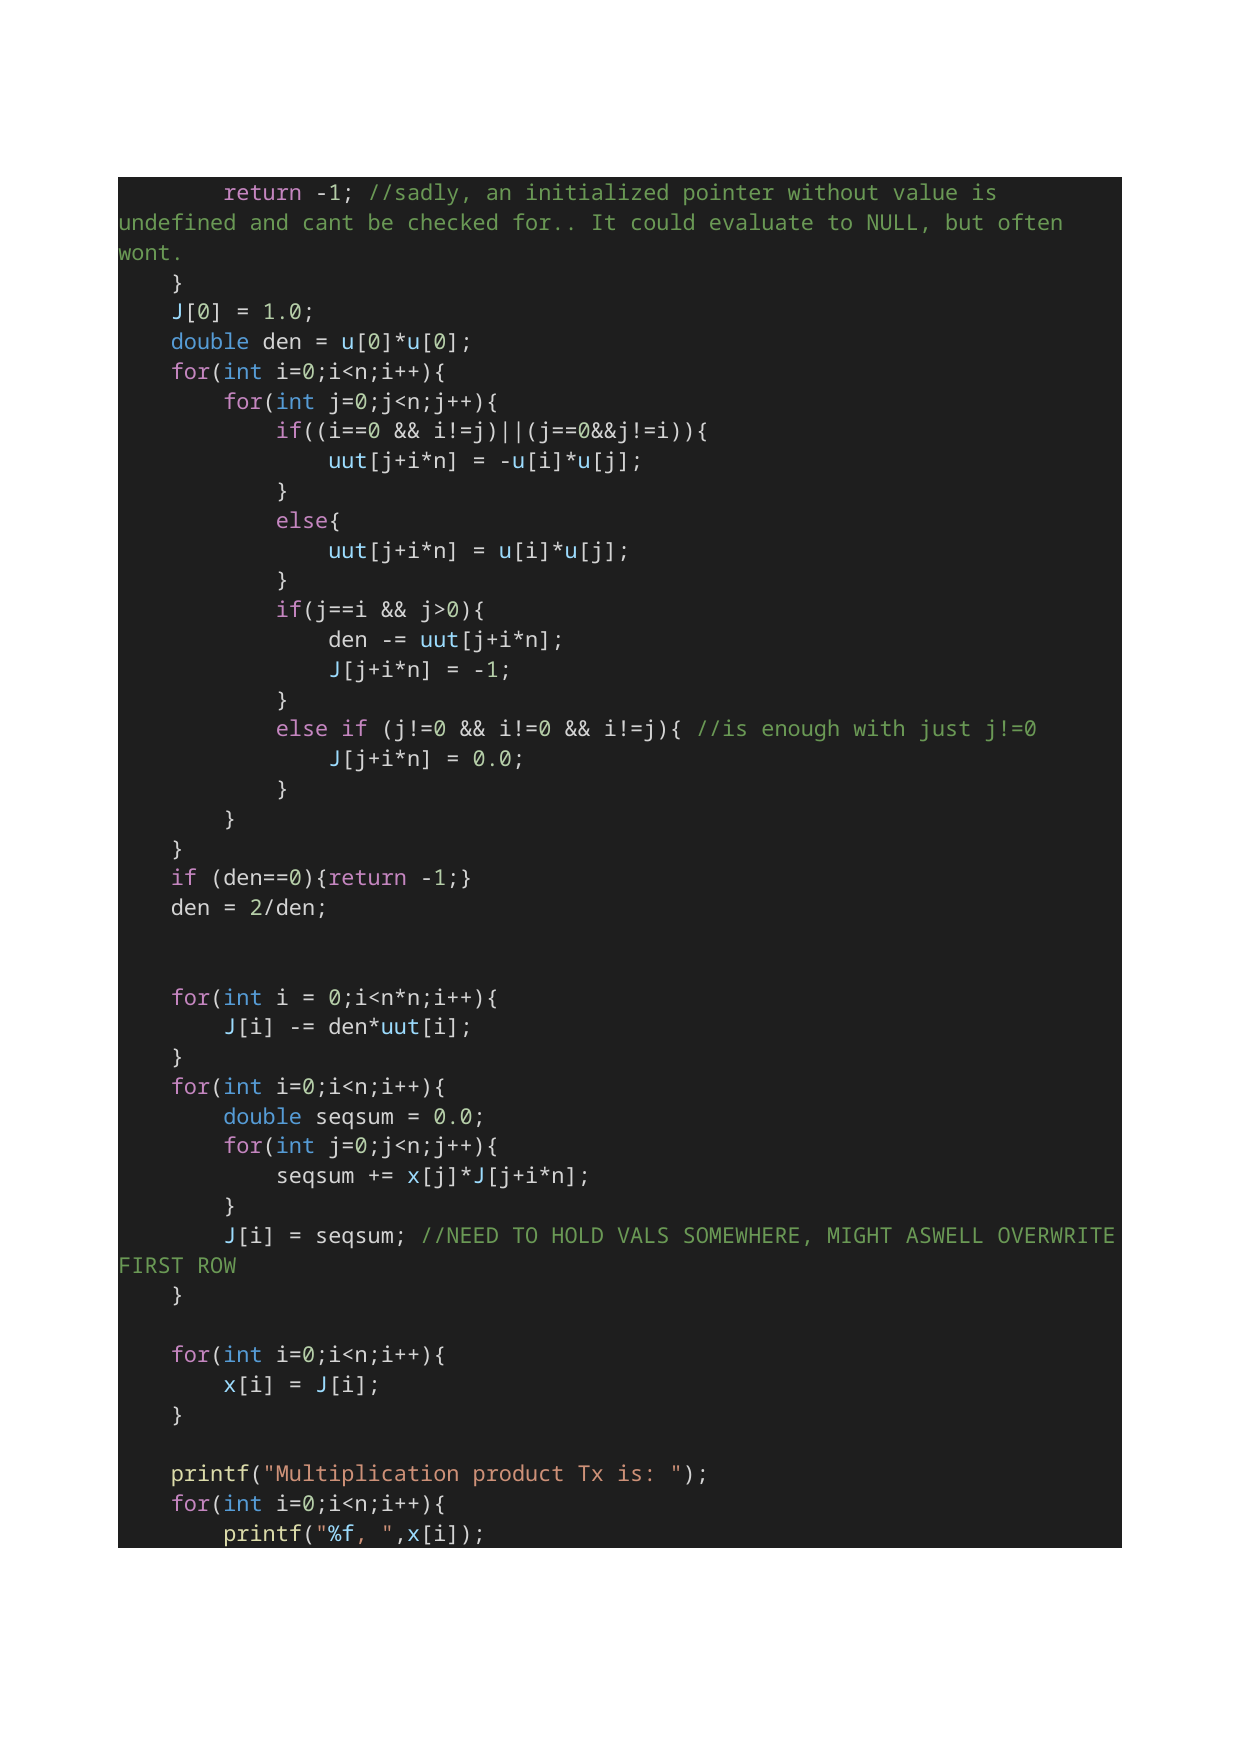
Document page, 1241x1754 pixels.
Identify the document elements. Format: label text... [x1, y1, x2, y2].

text J[i] = seqsum; //NEED TO HOLD VALS SOMEWHERE, MIGHT ASWELL OVERWRITE FIRST ROW [118, 1220, 1122, 1279]
text printf("%f, ",x[i]); [118, 1518, 1122, 1548]
text return -1; //sadly, an initialized pointer without value is undefined and cant be checked for.. It could evaluate to NULL, but often wont. [118, 177, 1122, 267]
text seqsum += x[j]*J[j+i*n]; [118, 1160, 1122, 1190]
text J[j+i*n] = -1; [118, 654, 1122, 684]
text for(int i=0;i<n;i++){ [118, 356, 1122, 386]
text den = 2/den; [118, 892, 1122, 922]
text for(int i=0;i<n;i++){ [118, 1339, 1122, 1369]
text } [118, 773, 1122, 803]
text for(int j=0;j<n;j++){ [118, 386, 1122, 416]
text if (den==0){return -1;} [118, 862, 1122, 892]
text double seqsum = 0.0; [118, 1101, 1122, 1131]
text } [118, 564, 1122, 594]
text printf("Multiplication product Tx is: "); [118, 1458, 1122, 1488]
text } [118, 1399, 1122, 1428]
text } [118, 684, 1122, 713]
text } [118, 803, 1122, 833]
text for(int j=0;j<n;j++){ [118, 1131, 1122, 1160]
text if(j==i && j>0){ [118, 594, 1122, 624]
text } [118, 1041, 1122, 1071]
text J[i] -= den*uut[i]; [118, 1011, 1122, 1041]
text } [118, 1279, 1122, 1309]
text else if (j!=0 && i!=0 && i!=j){ //is enough with just j!=0 [118, 713, 1122, 743]
text J[0] = 1.0; [118, 296, 1122, 326]
text for(int i=0;i<n;i++){ [118, 1488, 1122, 1518]
text for(int i = 0;i<n*n;i++){ [118, 982, 1122, 1011]
text else{ [118, 505, 1122, 535]
text } [118, 267, 1122, 296]
text double den = u[0]*u[0]; [118, 326, 1122, 356]
text if((i==0 && i!=j)||(j==0&&j!=i)){ [118, 416, 1122, 445]
text uut[j+i*n] = -u[i]*u[j]; [118, 445, 1122, 475]
text x[i] = J[i]; [118, 1369, 1122, 1399]
text } [118, 1190, 1122, 1220]
text uut[j+i*n] = u[i]*u[j]; [118, 535, 1122, 564]
text for(int i=0;i<n;i++){ [118, 1071, 1122, 1101]
text den -= uut[j+i*n]; [118, 624, 1122, 654]
text J[j+i*n] = 0.0; [118, 743, 1122, 773]
text } [118, 475, 1122, 505]
text } [118, 833, 1122, 862]
